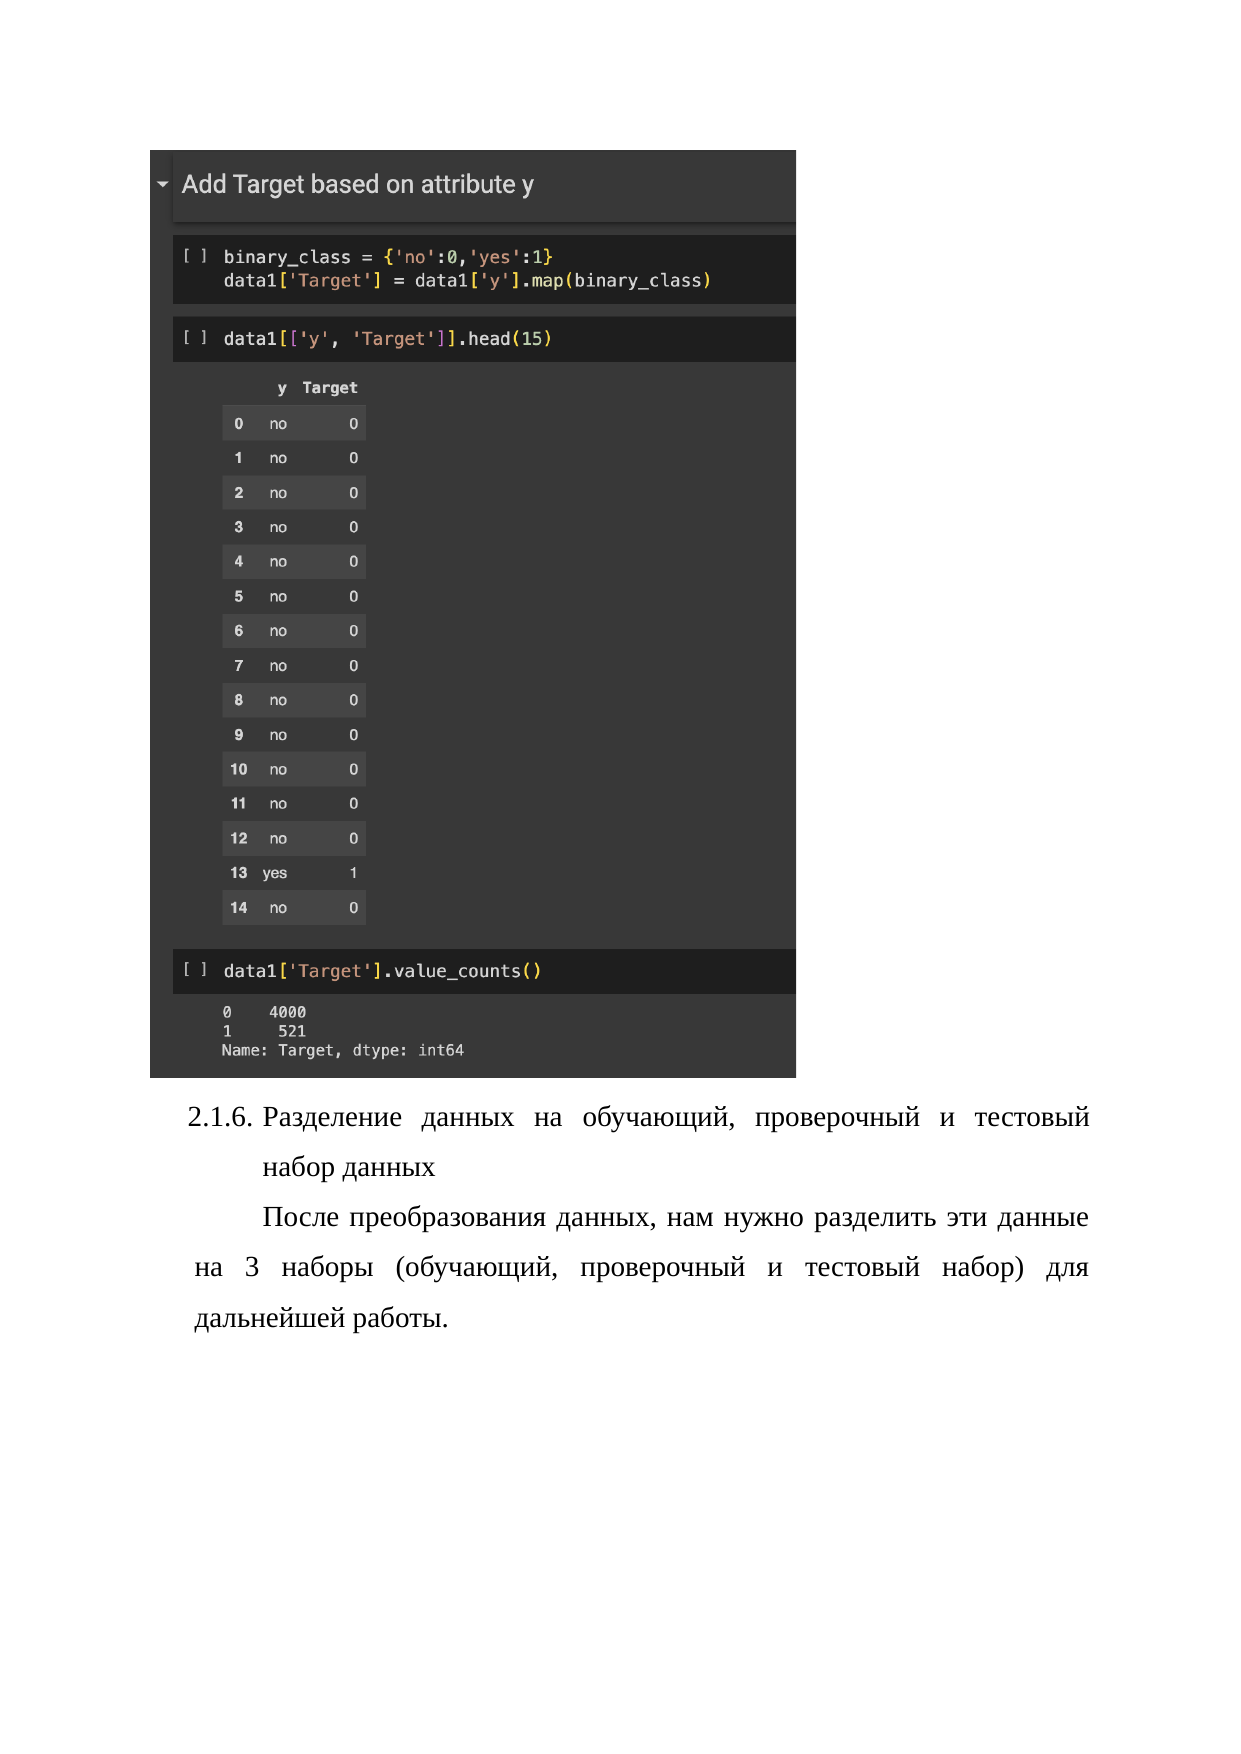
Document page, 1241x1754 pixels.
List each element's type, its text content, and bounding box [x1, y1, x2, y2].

subtitle Разделение данных на обучающий, проверочный и тестовый набор данных [187, 1099, 1090, 1182]
picture [150, 150, 797, 1078]
text После преобразования данных, нам нужно разделить эти данные на 3 наборы (обучающий, проверочный и тестовый набор) для дальнейшей работы. [194, 1199, 1090, 1333]
